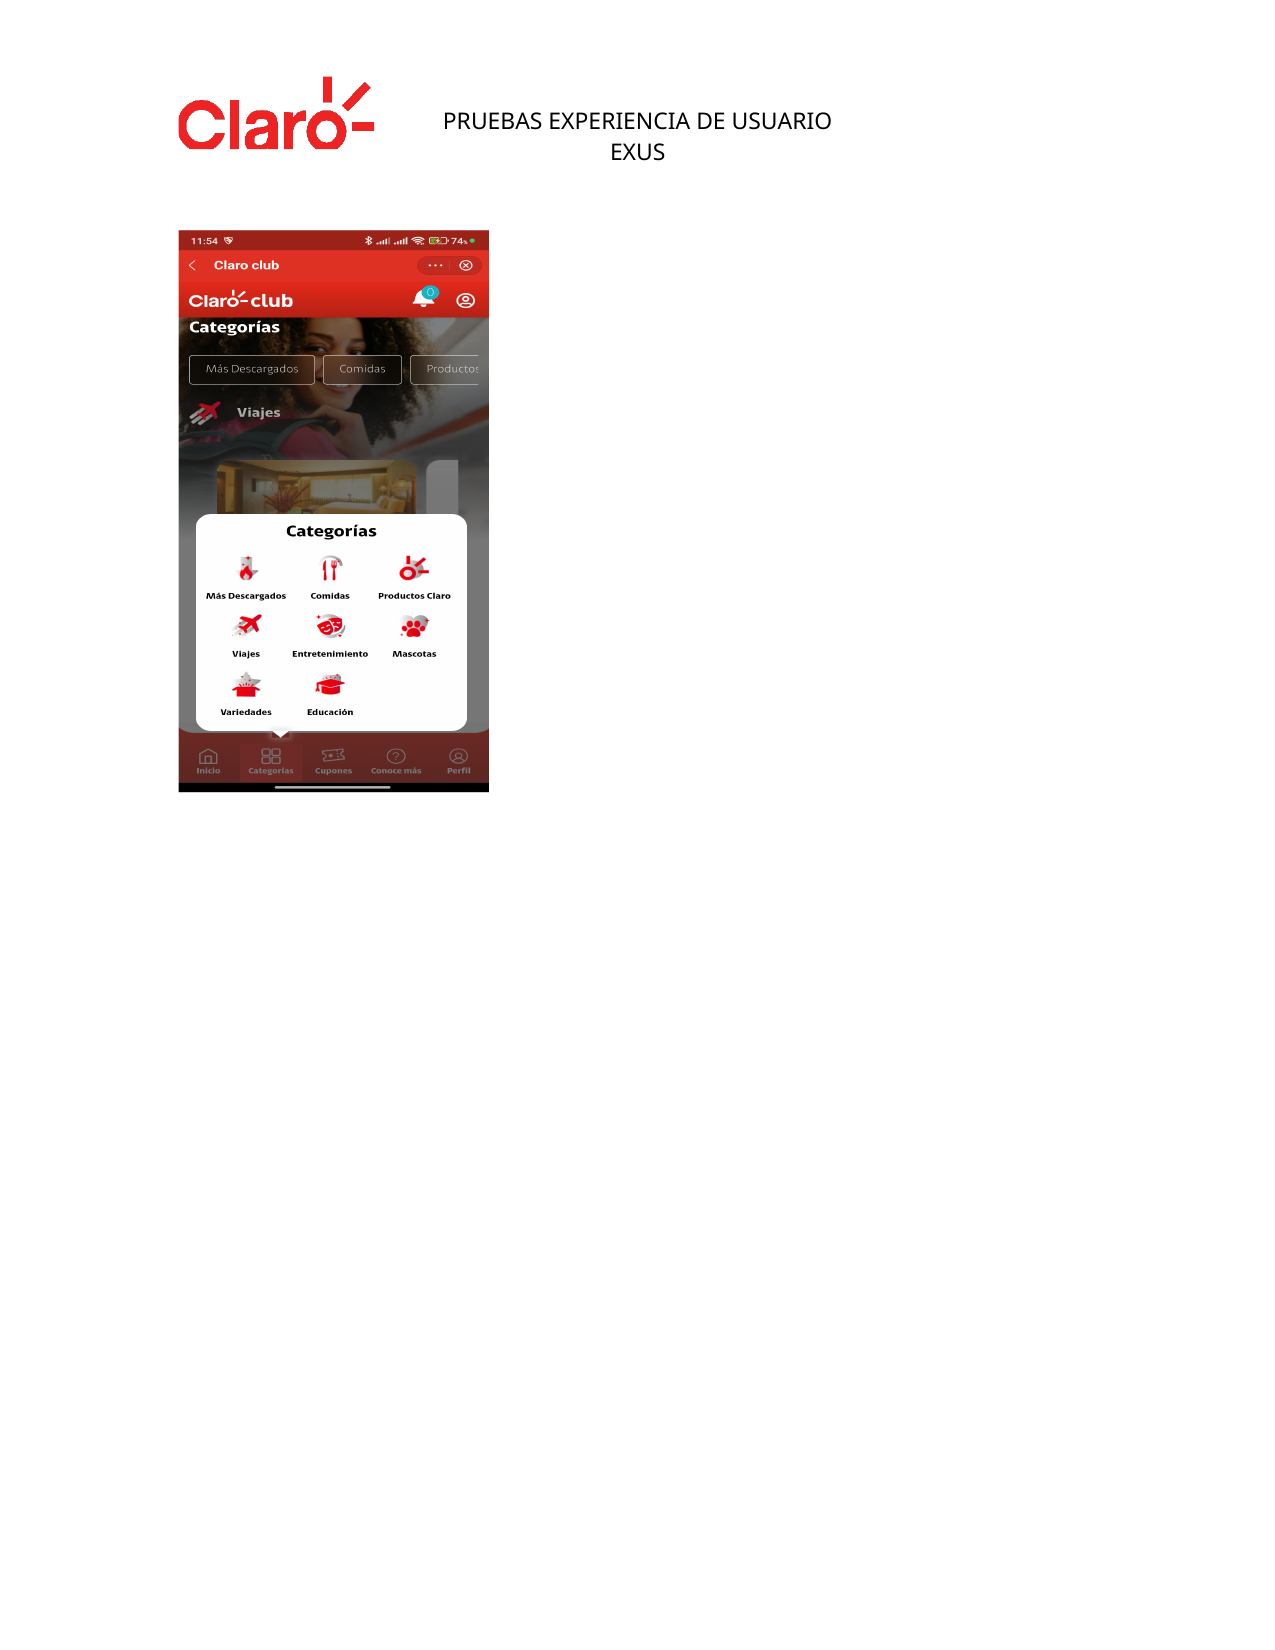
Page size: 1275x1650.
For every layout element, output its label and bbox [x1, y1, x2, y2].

picture [177, 76, 374, 149]
picture [177, 230, 490, 793]
